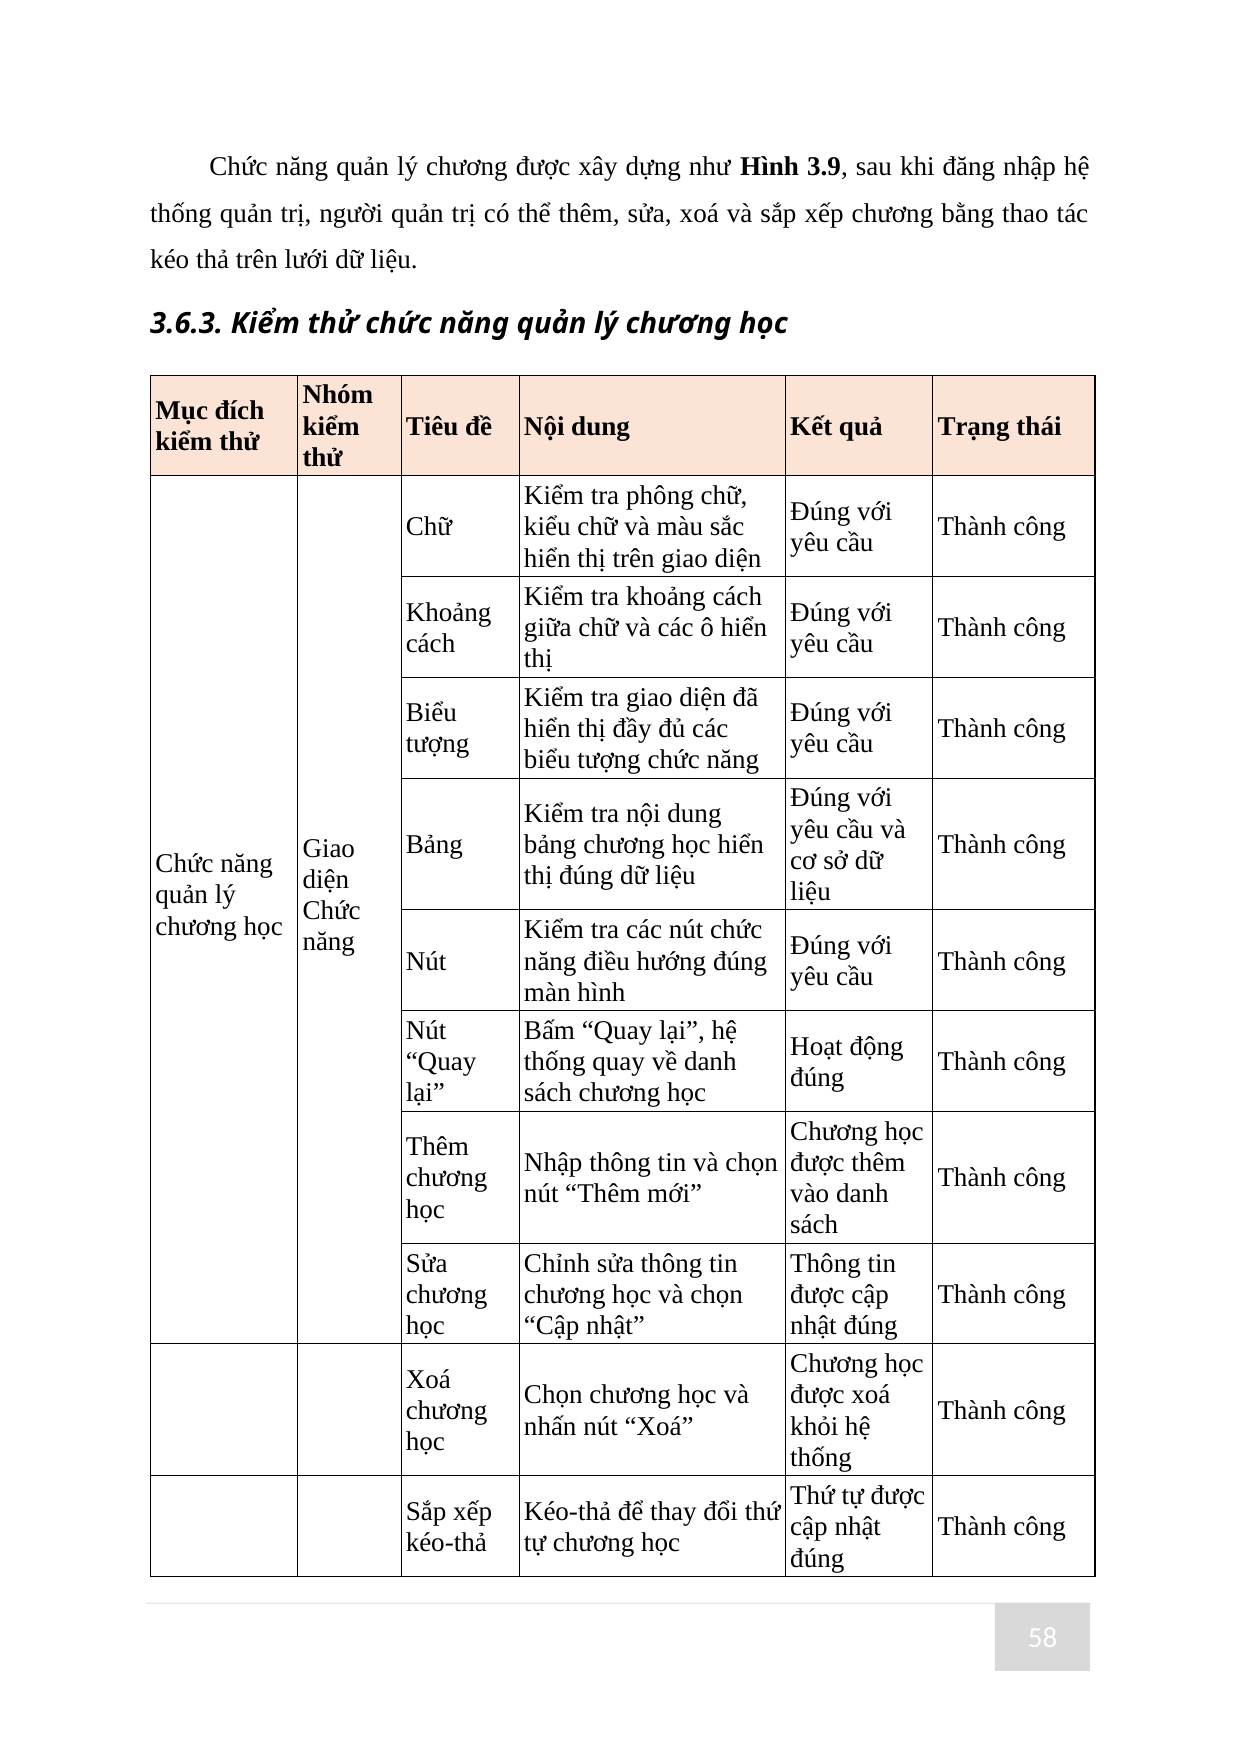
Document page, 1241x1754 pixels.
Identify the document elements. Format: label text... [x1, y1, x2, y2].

table_header Tiêu đề [402, 376, 519, 475]
table_cell Xoá chương học [402, 1344, 519, 1475]
table_cell Kiểm tra các nút chức năng điều hướng đúng màn hình [520, 910, 785, 1010]
table_cell [151, 1344, 297, 1475]
table_cell Thành công [933, 577, 1094, 677]
table_cell Thành công [933, 1011, 1094, 1111]
table_cell Đúng với yêu cầu [786, 910, 932, 1010]
table_header Kết quả [786, 376, 932, 475]
text Chức năng quản lý chương được xây dựng như Hình 3.9, sau khi đăng nhập hệ thống quản trị, người quản trị có thể thêm, sửa, xoá và sắp xếp chương bằng thao tác kéo thả trên lưới dữ liệu. [150, 150, 1090, 274]
table_cell Chỉnh sửa thông tin chương học và chọn “Cập nhật” [520, 1244, 785, 1343]
table_cell Khoảng cách [402, 577, 519, 677]
table_cell Chương học được xoá khỏi hệ thống [786, 1344, 932, 1475]
table_cell Kiểm tra phông chữ, kiểu chữ và màu sắc hiển thị trên giao diện [520, 476, 785, 576]
table_cell Thành công [933, 1244, 1094, 1343]
table_cell Chương học được thêm vào danh sách [786, 1112, 932, 1243]
table_cell Nút [402, 910, 519, 1010]
table_cell Kiểm tra khoảng cách giữa chữ và các ô hiển thị [520, 577, 785, 677]
table_cell Đúng với yêu cầu [786, 577, 932, 677]
table_header Nội dung [520, 376, 785, 475]
table_cell Đúng với yêu cầu [786, 476, 932, 576]
table_cell Sửa chương học [402, 1244, 519, 1343]
table_header Mục đích kiểm thử [151, 376, 297, 475]
table_cell Thêm chương học [402, 1112, 519, 1243]
table_cell Đúng với yêu cầu và cơ sở dữ liệu [786, 779, 932, 909]
table_header Trạng thái [933, 376, 1094, 475]
table_cell Đúng với yêu cầu [786, 678, 932, 777]
table_header Nhóm kiểm thử [298, 376, 401, 475]
table_cell [298, 1344, 401, 1475]
table_cell Thành công [933, 1476, 1094, 1576]
table_cell Kiểm tra nội dung bảng chương học hiển thị đúng dữ liệu [520, 779, 785, 909]
table_cell Chữ [402, 476, 519, 576]
table_cell Sắp xếp kéo-thả [402, 1476, 519, 1576]
table_cell Thành công [933, 1112, 1094, 1243]
table_cell [151, 1476, 297, 1576]
table_cell Thứ tự được cập nhật đúng [786, 1476, 932, 1576]
table_cell Thành công [933, 476, 1094, 576]
table_cell Giao diện Chức năng [298, 476, 401, 1343]
table_cell Thành công [933, 910, 1094, 1010]
table_cell Thành công [933, 779, 1094, 909]
table_cell Chức năng quản lý chương học [151, 476, 297, 1343]
table_cell Hoạt động đúng [786, 1011, 932, 1111]
table_cell Chọn chương học và nhấn nút “Xoá” [520, 1344, 785, 1475]
table_cell Thông tin được cập nhật đúng [786, 1244, 932, 1343]
table_cell Nút “Quay lại” [402, 1011, 519, 1111]
table_cell Nhập thông tin và chọn nút “Thêm mới” [520, 1112, 785, 1243]
table_cell [298, 1476, 401, 1576]
table_cell Kéo-thả để thay đổi thứ tự chương học [520, 1476, 785, 1576]
table_cell Bấm “Quay lại”, hệ thống quay về danh sách chương học [520, 1011, 785, 1111]
table_cell Kiểm tra giao diện đã hiển thị đầy đủ các biểu tượng chức năng [520, 678, 785, 777]
table_cell Thành công [933, 678, 1094, 777]
table_cell Bảng [402, 779, 519, 909]
table_cell Biểu tượng [402, 678, 519, 777]
table_cell Thành công [933, 1344, 1094, 1475]
subtitle 3.6.3. Kiểm thử chức năng quản lý chương học [150, 302, 1090, 342]
